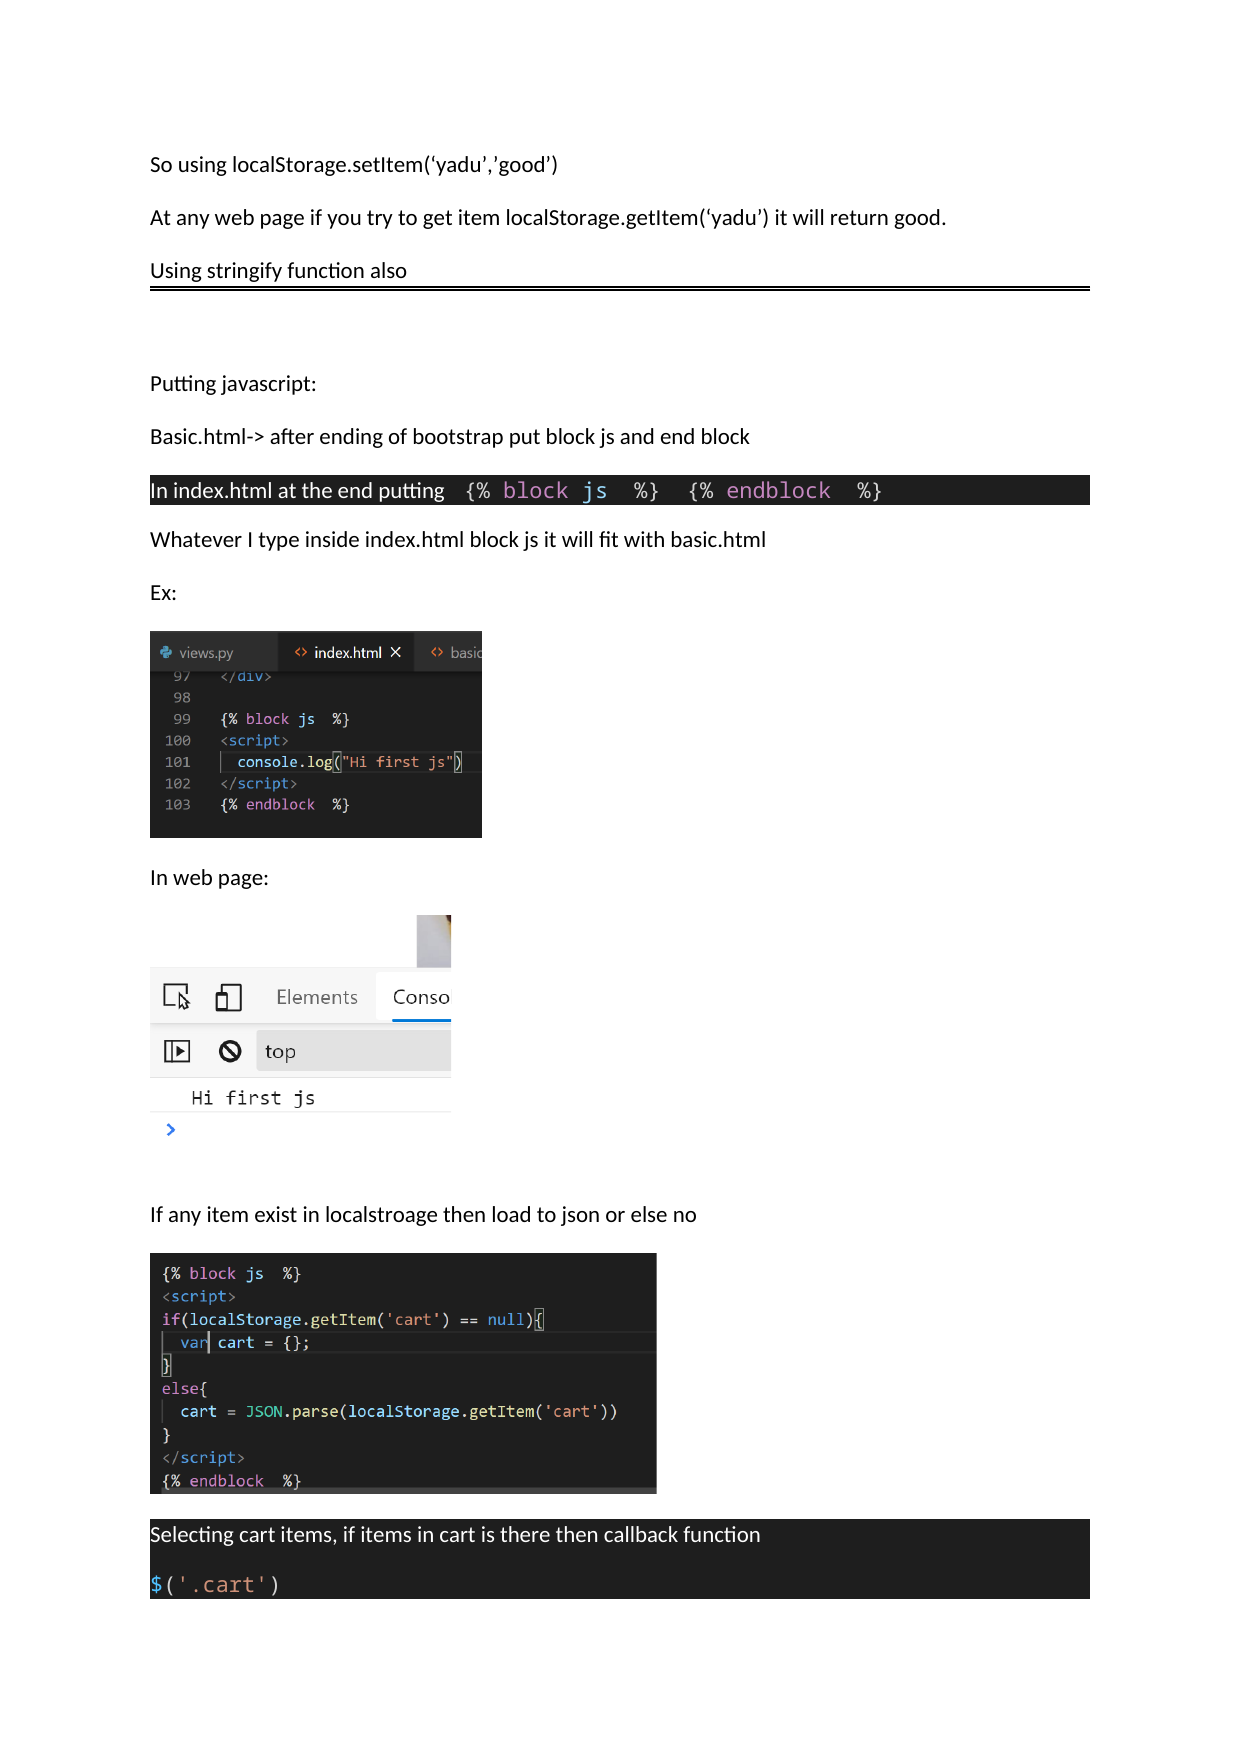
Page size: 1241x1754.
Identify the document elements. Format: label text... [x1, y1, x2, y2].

picture [150, 1253, 657, 1494]
text At any web page if you try to get item localStorage.getItem(‘yadu’) it will return good. [150, 203, 1090, 231]
text In web page: [150, 863, 1090, 891]
text Basic.html-> after ending of bootstrap put block js and end block [150, 422, 1090, 450]
text Putting javascript: [150, 369, 1090, 397]
text Ex: [150, 578, 1090, 607]
text $('.cart') [150, 1569, 1090, 1599]
text So using localStorage.setItem(‘yadu’,’good’) [150, 150, 1090, 178]
text In index.html at the end putting {% block js %} {% endblock %} [150, 475, 1090, 505]
picture [150, 631, 482, 838]
picture [150, 915, 452, 1176]
text Using stringify function also [150, 256, 1090, 286]
text Selecting cart items, if items in cart is there then callback function [150, 1519, 1090, 1548]
text Whatever I type inside index.html block js it will fit with basic.html [150, 526, 1090, 553]
text If any item exist in localstroage then load to json or else no [150, 1200, 1090, 1228]
